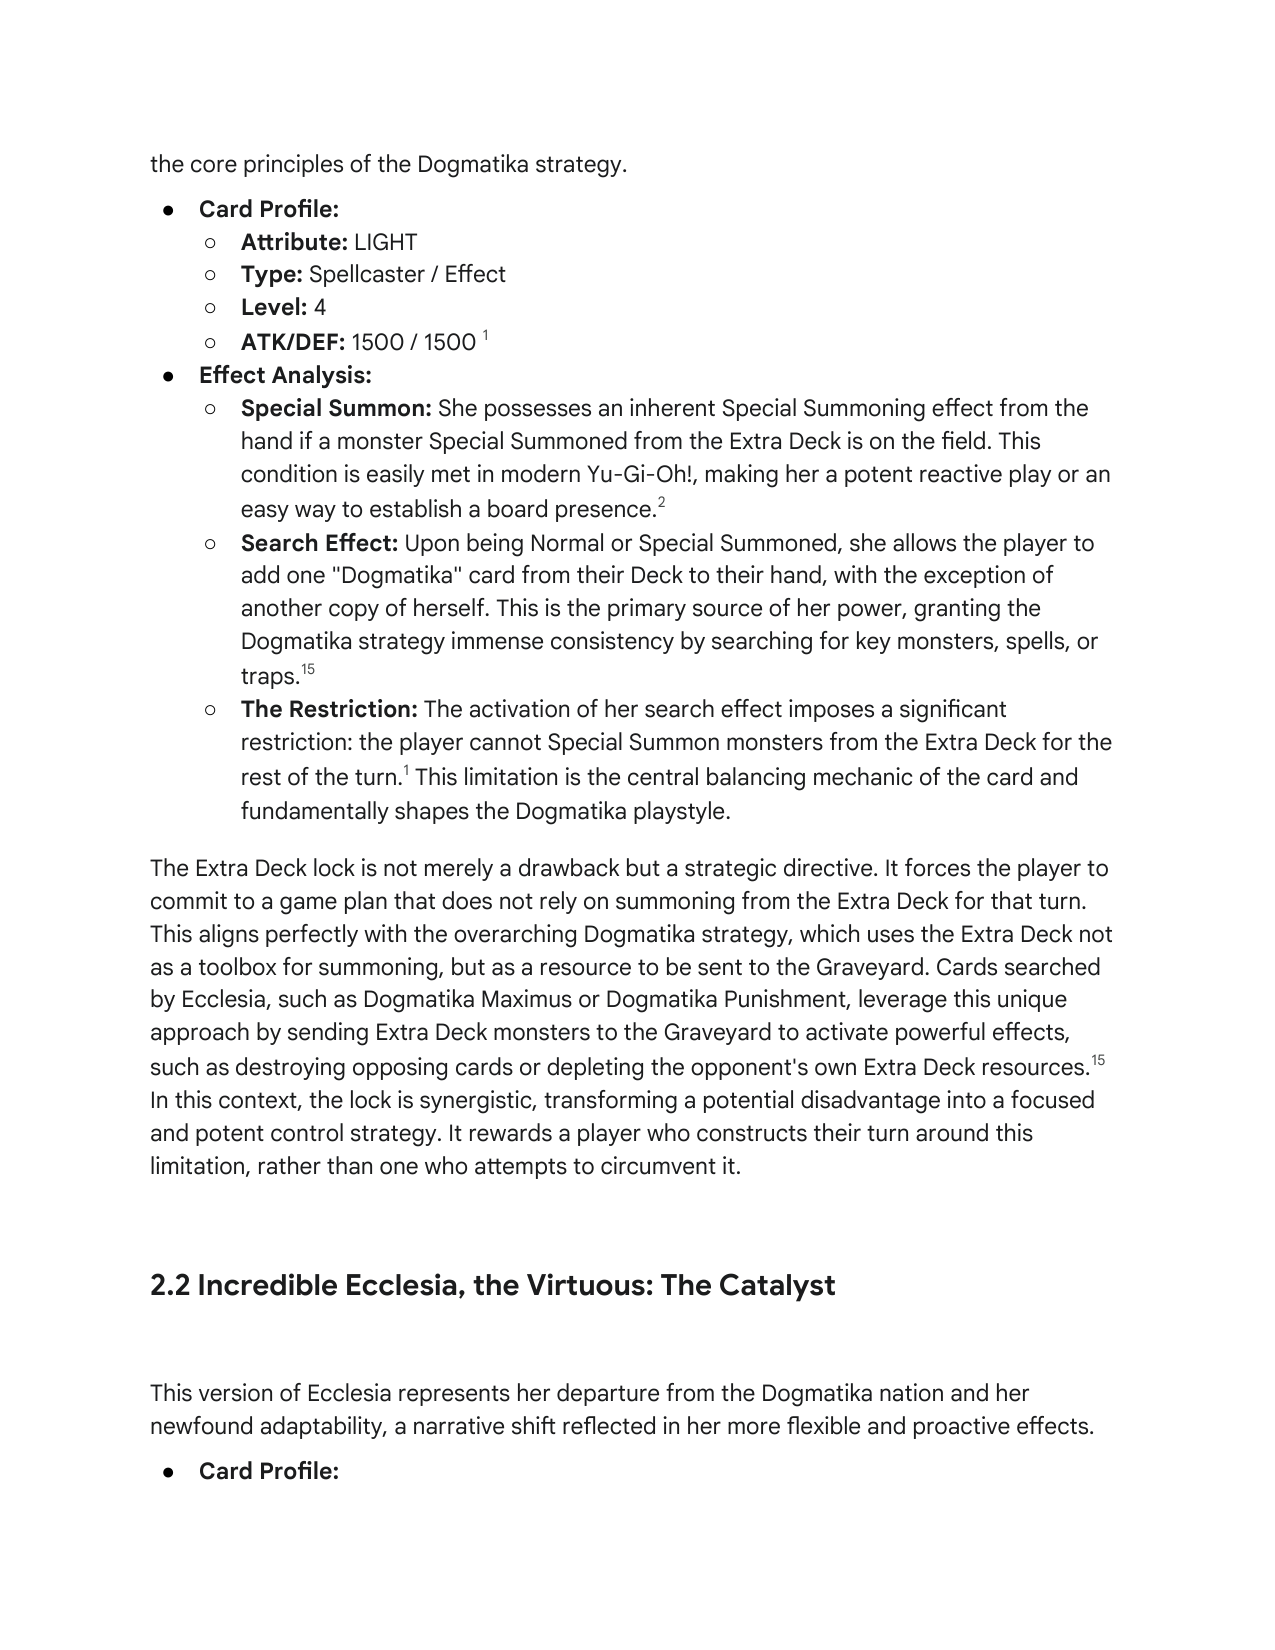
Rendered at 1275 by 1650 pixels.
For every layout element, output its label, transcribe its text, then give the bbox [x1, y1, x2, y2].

list Type: Spellcaster / Effect [203, 261, 1125, 289]
text The Extra Deck lock is not merely a drawback but a strategic directive. It forces the player to commit to a game plan that does not rely on summoning from the Extra Deck for that turn. This aligns perfectly with the overarching Dogmatika strategy, which uses the Extra Deck not as a toolbox for summoning, but as a resource to be sent to the Graveyard. Cards searched by Ecclesia, such as Dogmatika Maximus or Dogmatika Punishment, leverage this unique approach by sending Extra Deck monsters to the Graveyard to activate powerful effects, such as destroying opposing cards or depleting the opponent's own Extra Deck resources.15 In this context, the lock is synergistic, transforming a potential disadvantage into a focused and potent control strategy. It rewards a player who constructs their turn around this limitation, rather than one who attempts to circumvent it. [150, 854, 1125, 1181]
list Effect Analysis: [161, 362, 1125, 391]
list Level: 4 [203, 293, 1125, 322]
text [150, 150, 1125, 179]
list Card Profile: [161, 195, 1125, 224]
list ATK/DEF: 1500 / 1500 1 [203, 326, 1125, 357]
list Attribute: LIGHT [203, 228, 1125, 257]
list Search Effect: Upon being Normal or Special Summoned, she allows the player to add one "Dogmatika" card from their Deck to their hand, with the exception of another copy of herself. This is the primary source of her power, granting the Dogmatika strategy immense consistency by searching for key monsters, spells, or traps.15 [203, 529, 1125, 691]
list Card Profile: [161, 1457, 1125, 1486]
list The Restriction: The activation of her search effect imposes a significant restriction: the player cannot Special Summon monsters from the Extra Deck for the rest of the turn.1 This limitation is the central balancing mechanic of the card and fundamentally shapes the Dogmatika playstyle. [203, 696, 1125, 826]
subtitle 2.2 Incredible Ecclesia, the Virtuous: The Catalyst [150, 1267, 1125, 1304]
list Special Summon: She possesses an inherent Special Summoning effect from the hand if a monster Special Summoned from the Extra Deck is on the field. This condition is easily met in modern Yu-Gi-Oh!, making her a potent reactive play or an easy way to establish a board presence.2 [203, 394, 1125, 524]
text This version of Ecclesia represents her departure from the Dogmatika nation and her newfound adaptability, a narrative shift reflected in her more flexible and proactive effects. [150, 1379, 1125, 1441]
